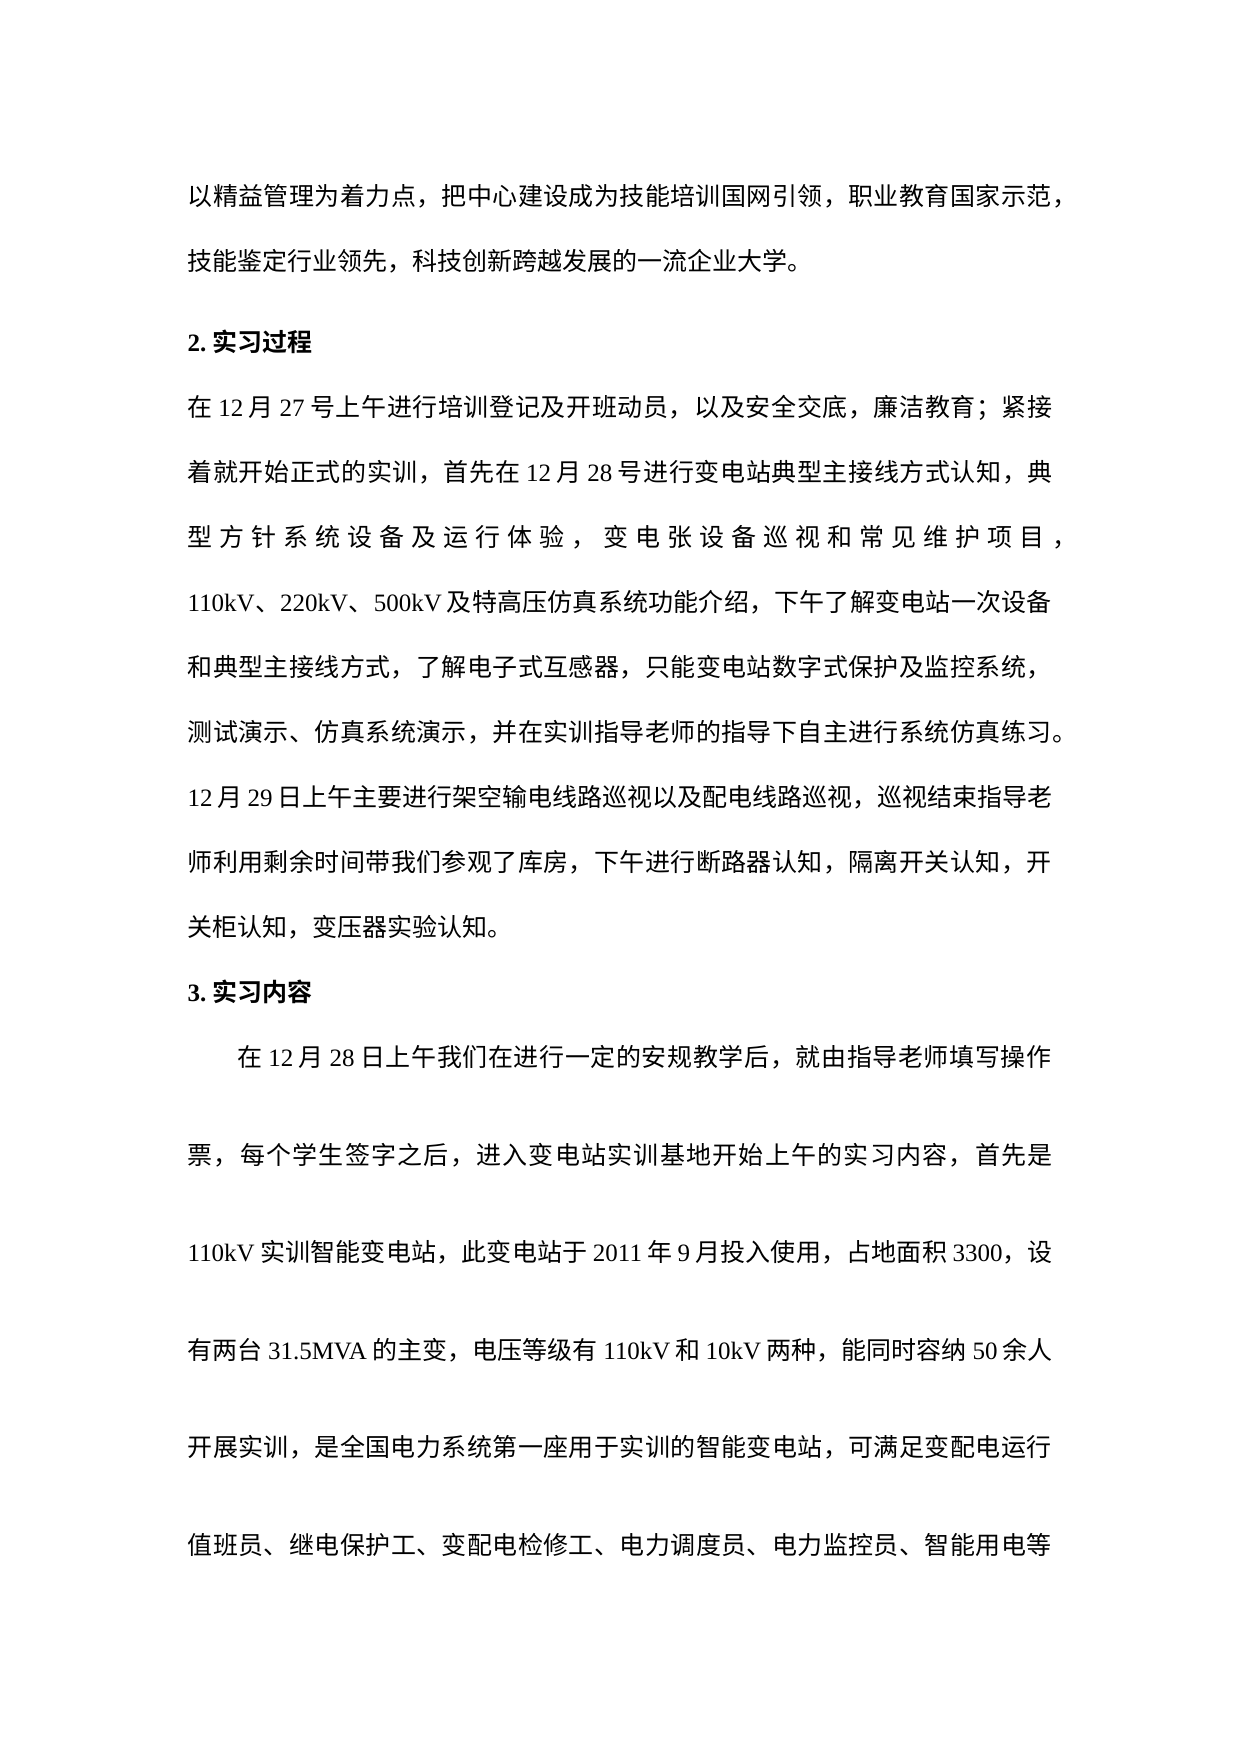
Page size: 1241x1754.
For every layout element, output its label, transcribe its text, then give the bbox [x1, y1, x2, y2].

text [187, 1023, 1053, 1576]
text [187, 162, 1053, 292]
list 实习过程 [187, 308, 1053, 373]
list 实习内容 [187, 958, 1053, 1023]
text 在12月27号上午进行培训登记及开班动员，以及安全交底，廉洁教育；紧接着就开始正式的实训，首先在12月28号进行变电站典型主接线方式认知，典型方针系统设备及运行体验，变电张设备巡视和常见维护项目，110kV、220kV、500kV及特高压仿真系统功能介绍，下午了解变电站一次设备和典型主接线方式，了解电子式互感器，只能变电站数字式保护及监控系统，测试演示、仿真系统演示，并在实训指导老师的指导下自主进行系统仿真练习。12月29日上午主要进行架空输电线路巡视以及配电线路巡视，巡视结束指导老师利用剩余时间带我们参观了库房，下午进行断路器认知，隔离开关认知，开关柜认知，变压器实验认知。 [187, 373, 1053, 958]
